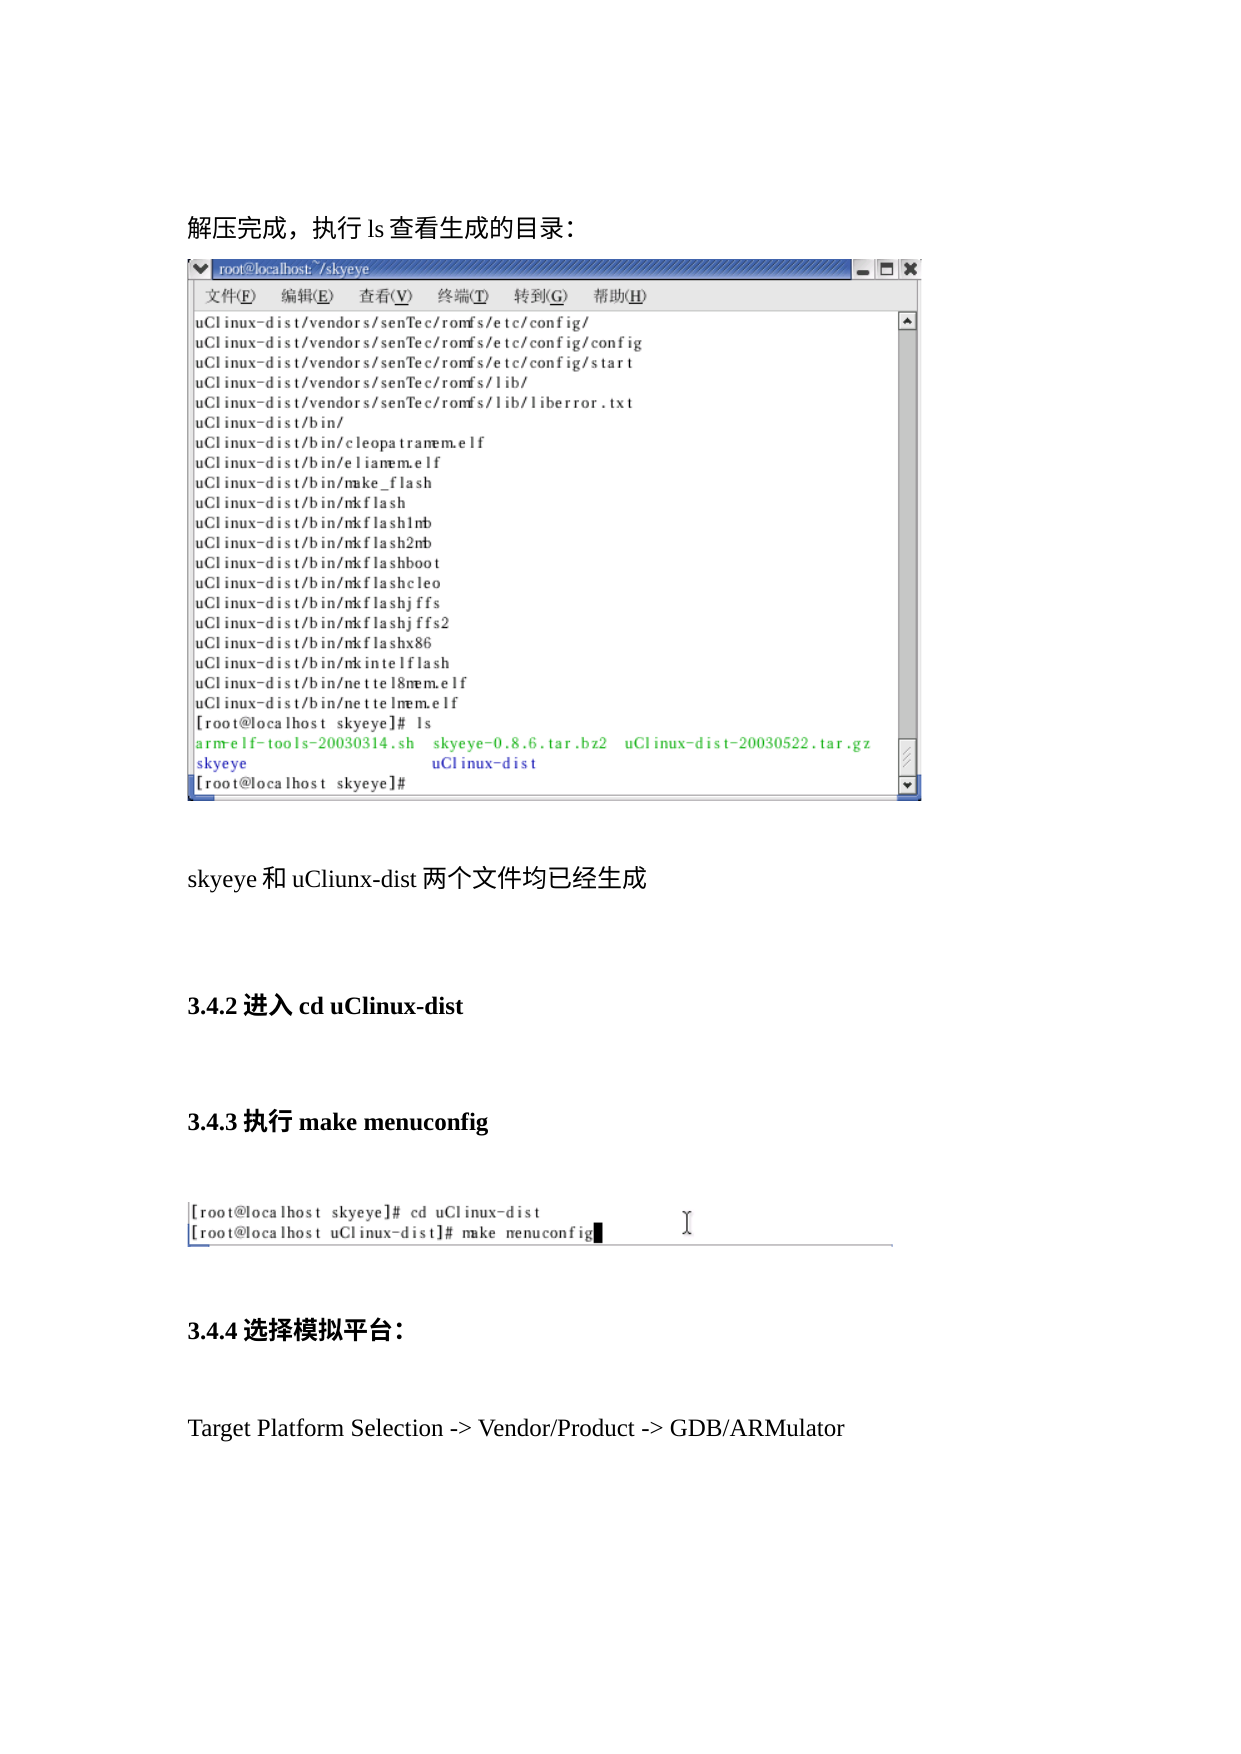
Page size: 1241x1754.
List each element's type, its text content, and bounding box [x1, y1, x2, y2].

text 解压完成，执行ls查看生成的目录： [187, 194, 1053, 259]
subtitle 3.4.3 执行make menuconfig [187, 1087, 1053, 1152]
picture [187, 259, 922, 801]
text skyeye和uCliunx-dist两个文件均已经生成 [187, 844, 1053, 909]
picture [187, 1202, 893, 1247]
subtitle 3.4.4 选择模拟平台： [187, 1296, 1053, 1361]
subtitle 3.4.2 进入cd uClinux-dist [187, 971, 1053, 1036]
text Target Platform Selection -> Vendor/Product -> GDB/ARMulator [187, 1412, 1053, 1444]
